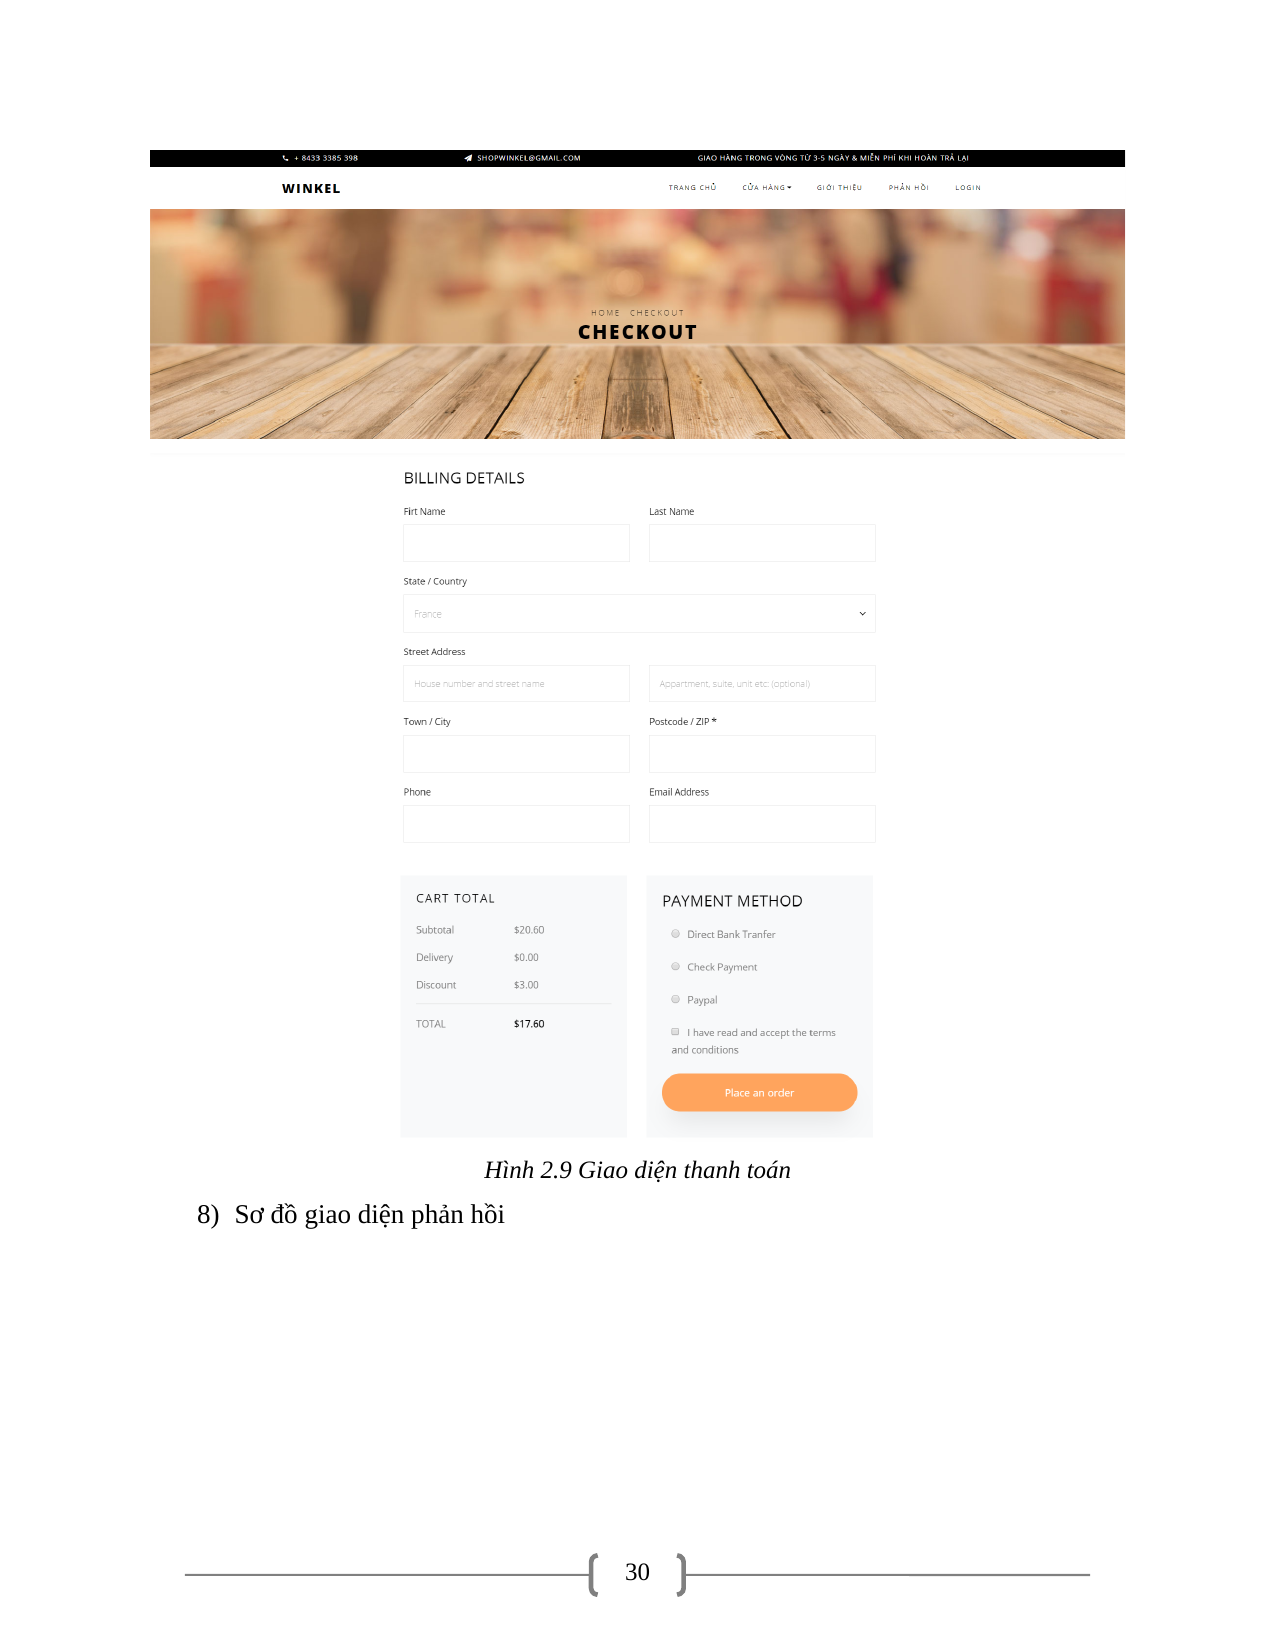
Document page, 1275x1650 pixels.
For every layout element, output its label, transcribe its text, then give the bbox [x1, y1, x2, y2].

picture [150, 866, 1125, 1142]
picture [150, 453, 1125, 853]
list Sơ đồ giao diện phản hồi [197, 1199, 1125, 1230]
picture [150, 150, 1125, 439]
list Hình 2.9 Giao diện thanh toán [150, 1156, 1125, 1184]
